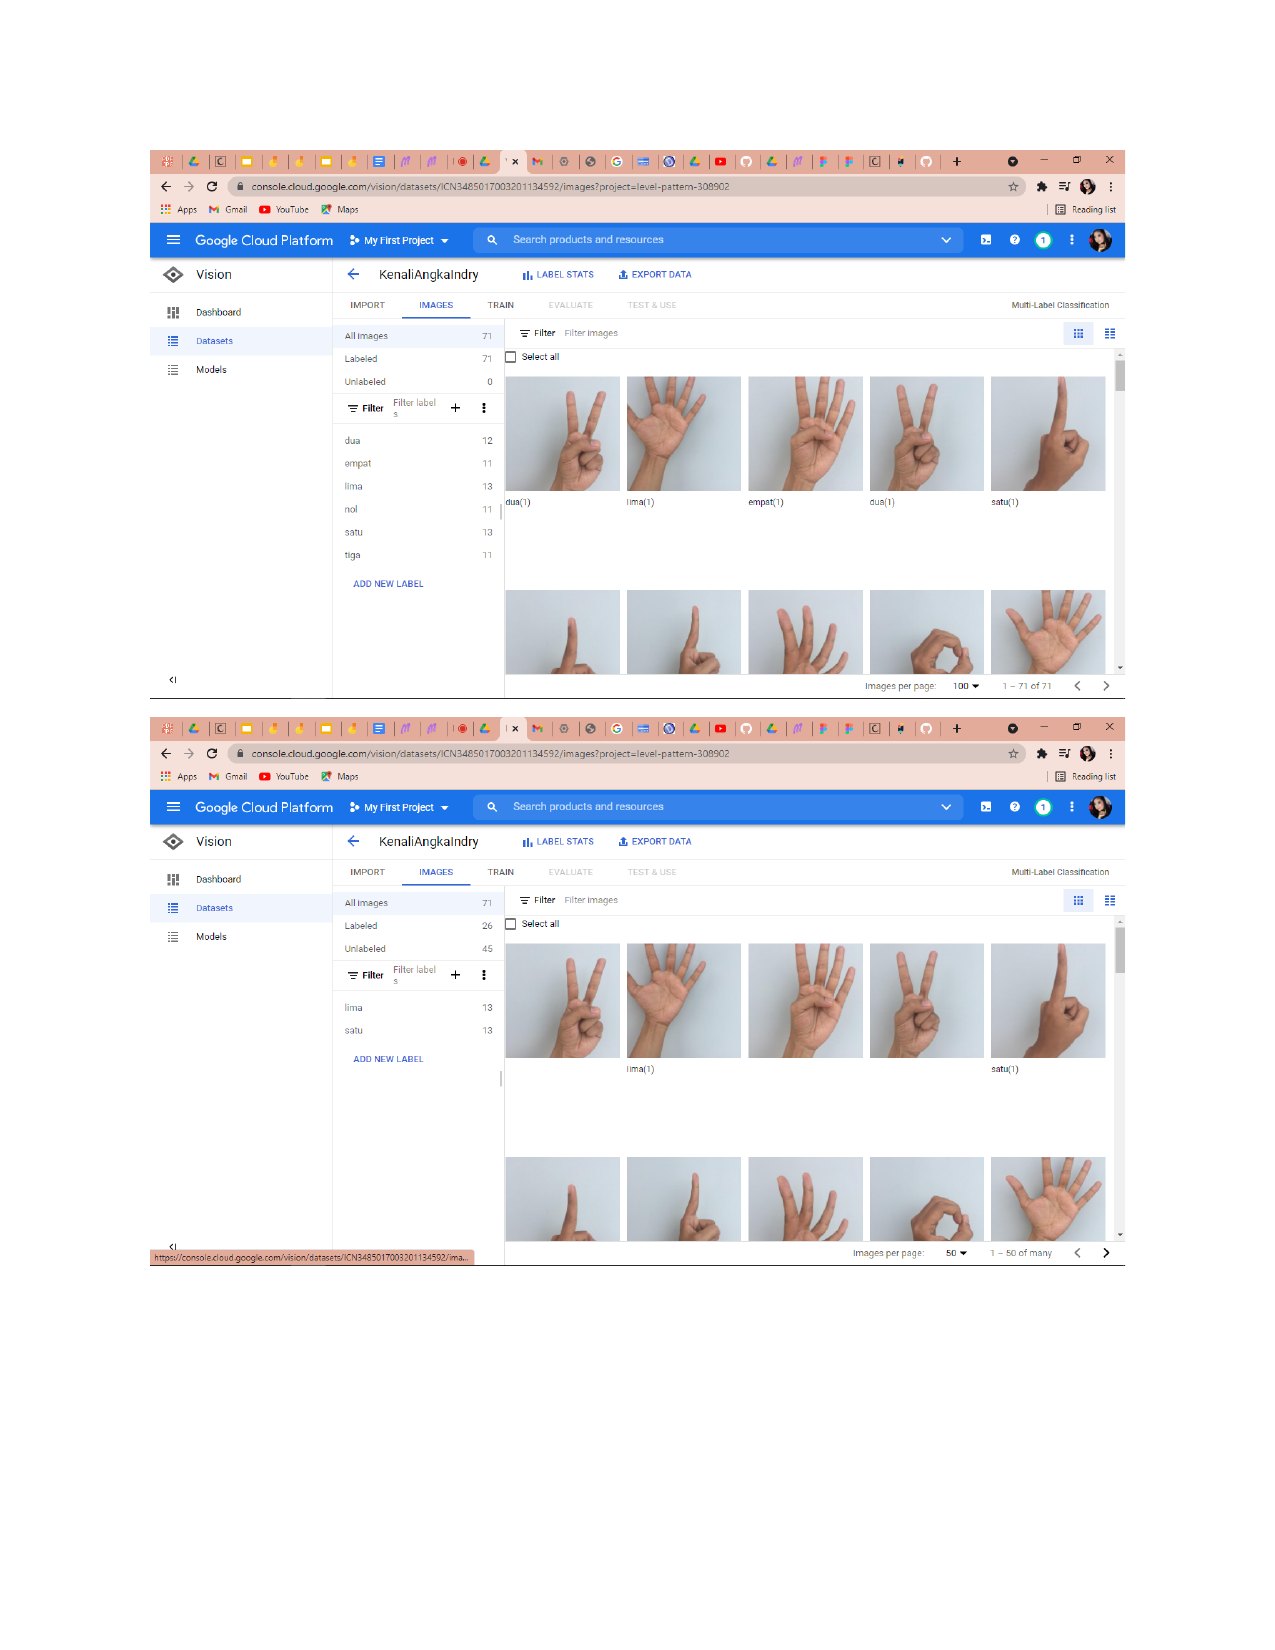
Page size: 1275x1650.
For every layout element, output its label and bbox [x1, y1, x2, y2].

picture [150, 150, 1125, 699]
picture [150, 717, 1125, 1266]
